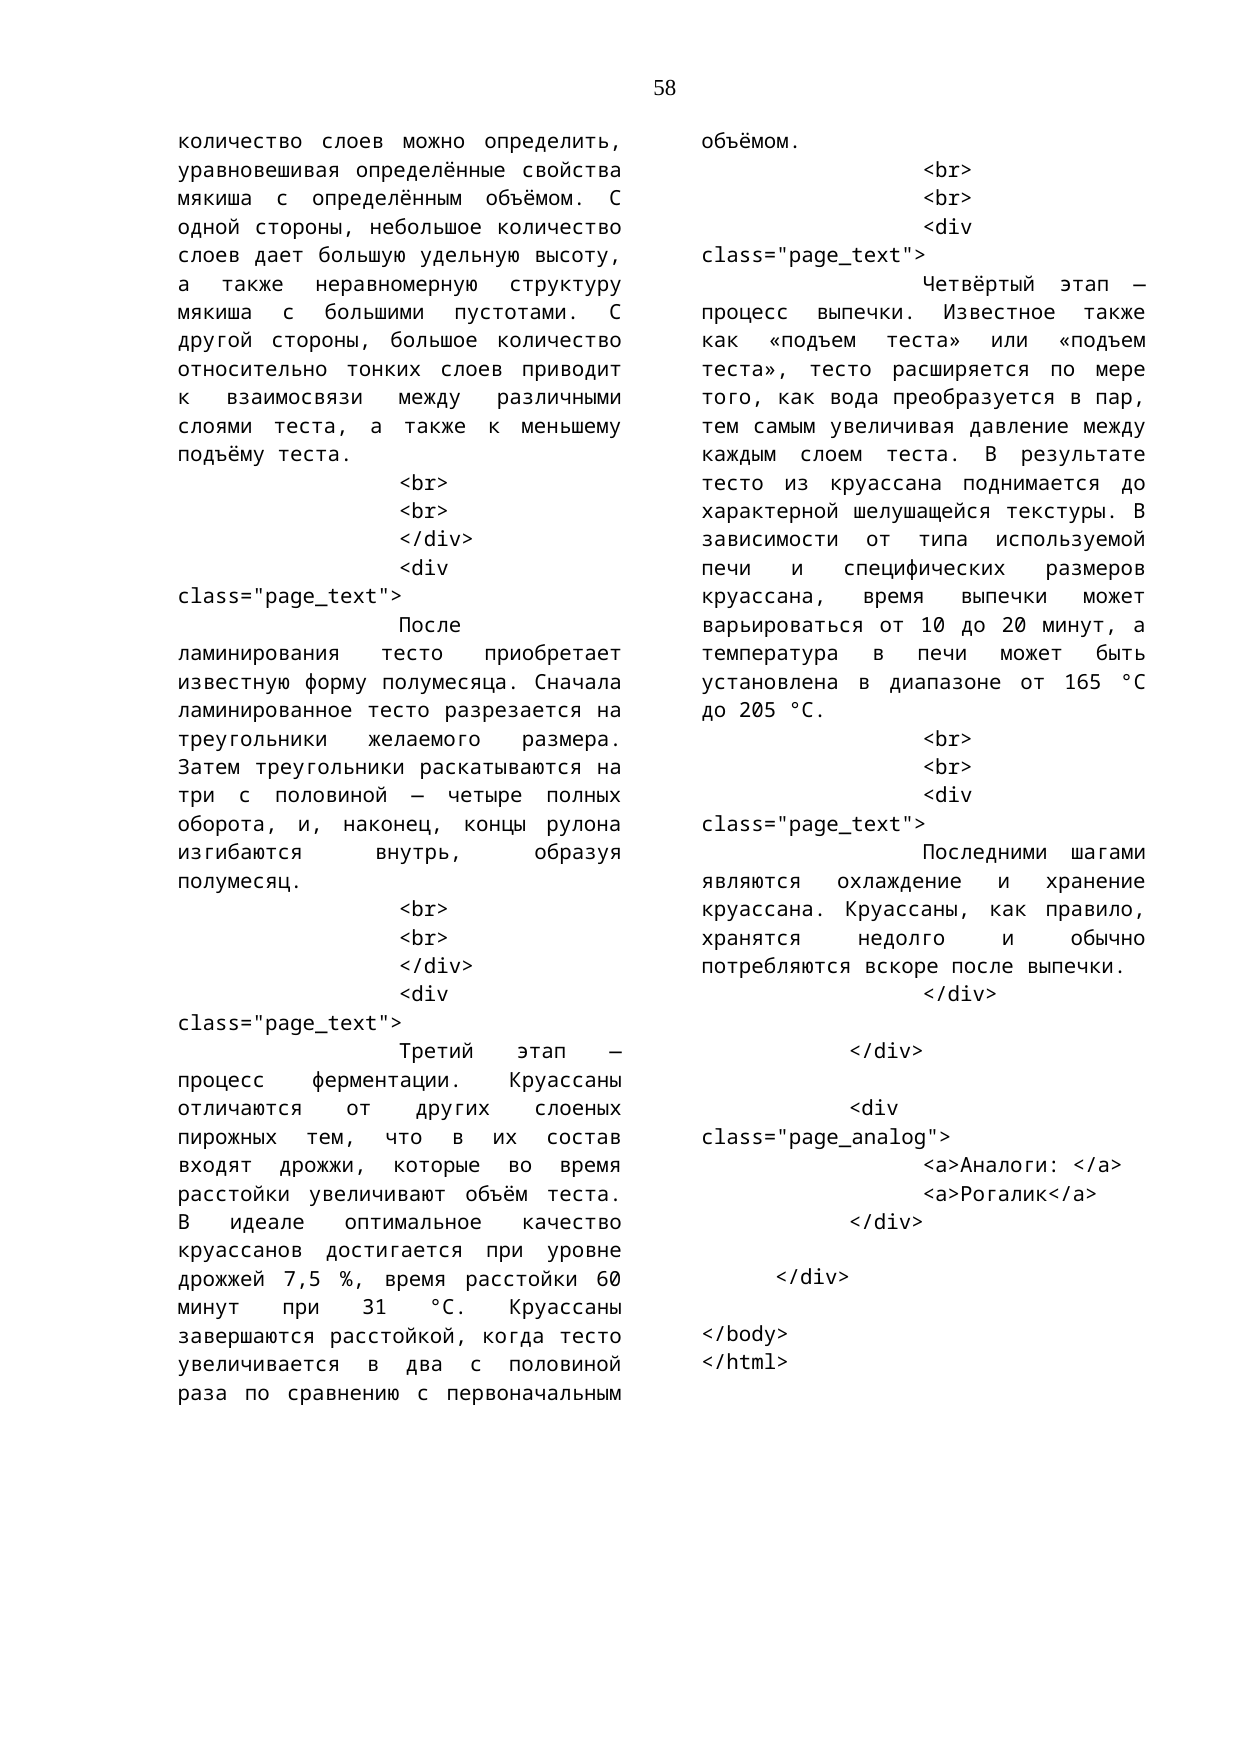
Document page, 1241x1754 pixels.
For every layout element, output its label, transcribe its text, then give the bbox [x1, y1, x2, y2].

text <div class="page_text"> [701, 212, 1146, 269]
text Последними шагами являются охлаждение и хранение круассана. Круассаны, как правило, хранятся недолго и обычно потребляются вскоре после выпечки. [701, 837, 1146, 979]
text Третий этап — процесс ферментации. Круассаны отличаются от других слоеных пирожных тем, что в их состав входят дрожжи, которые во время расстойки увеличивают объём теста. В идеале оптимальное качество круассанов достигается при уровне дрожжей 7,5 %, время расстойки 60 минут при 31 °C. Круассаны завершаются расстойкой, когда тесто увеличивается в два с половиной раза по сравнению с первоначальным объёмом. [177, 1036, 622, 1406]
text <br> [177, 496, 622, 524]
text <div class="page_text"> [177, 979, 622, 1036]
text </div> [177, 524, 622, 553]
text </div> [177, 951, 622, 979]
text </div> [701, 979, 1146, 1008]
text <br> [177, 894, 622, 923]
text После ламинирования тесто приобретает известную форму полумесяца. Сначала ламинированное тесто разрезается на треугольники желаемого размера. Затем треугольники раскатываются на три с половиной — четыре полных оборота, и, наконец, концы рулона изгибаются внутрь, образуя полумесяц. [177, 610, 622, 894]
text </body> [701, 1319, 1146, 1347]
text <div class="page_analog"> [701, 1093, 1146, 1150]
text <a>Рогалик</a> [701, 1179, 1146, 1207]
text </div> [701, 1207, 1146, 1236]
text </div> [701, 1262, 1146, 1290]
text <br> [701, 183, 1146, 212]
text <a>Аналоги: </a> [701, 1150, 1146, 1179]
text </html> [701, 1347, 1146, 1376]
text <br> [701, 752, 1146, 781]
text <div class="page_text"> [177, 553, 622, 610]
text <br> [177, 923, 622, 951]
text Четвёртый этап — процесс выпечки. Известное также как «подъем теста» или «подъем теста», тесто расширяется по мере того, как вода преобразуется в пар, тем самым увеличивая давление между каждым слоем теста. В результате тесто из круассана поднимается до характерной шелушащейся текстуры. В зависимости от типа используемой печи и специфических размеров круассана, время выпечки может варьироваться от 10 до 20 минут, а температура в печи может быть установлена в диапазоне от 165 °C до 205 °C. [701, 269, 1146, 724]
text <br> [701, 155, 1146, 183]
text <br> [701, 724, 1146, 752]
text <br> [177, 468, 622, 496]
text <div class="page_text"> [701, 781, 1146, 837]
text </div> [701, 1036, 1146, 1065]
